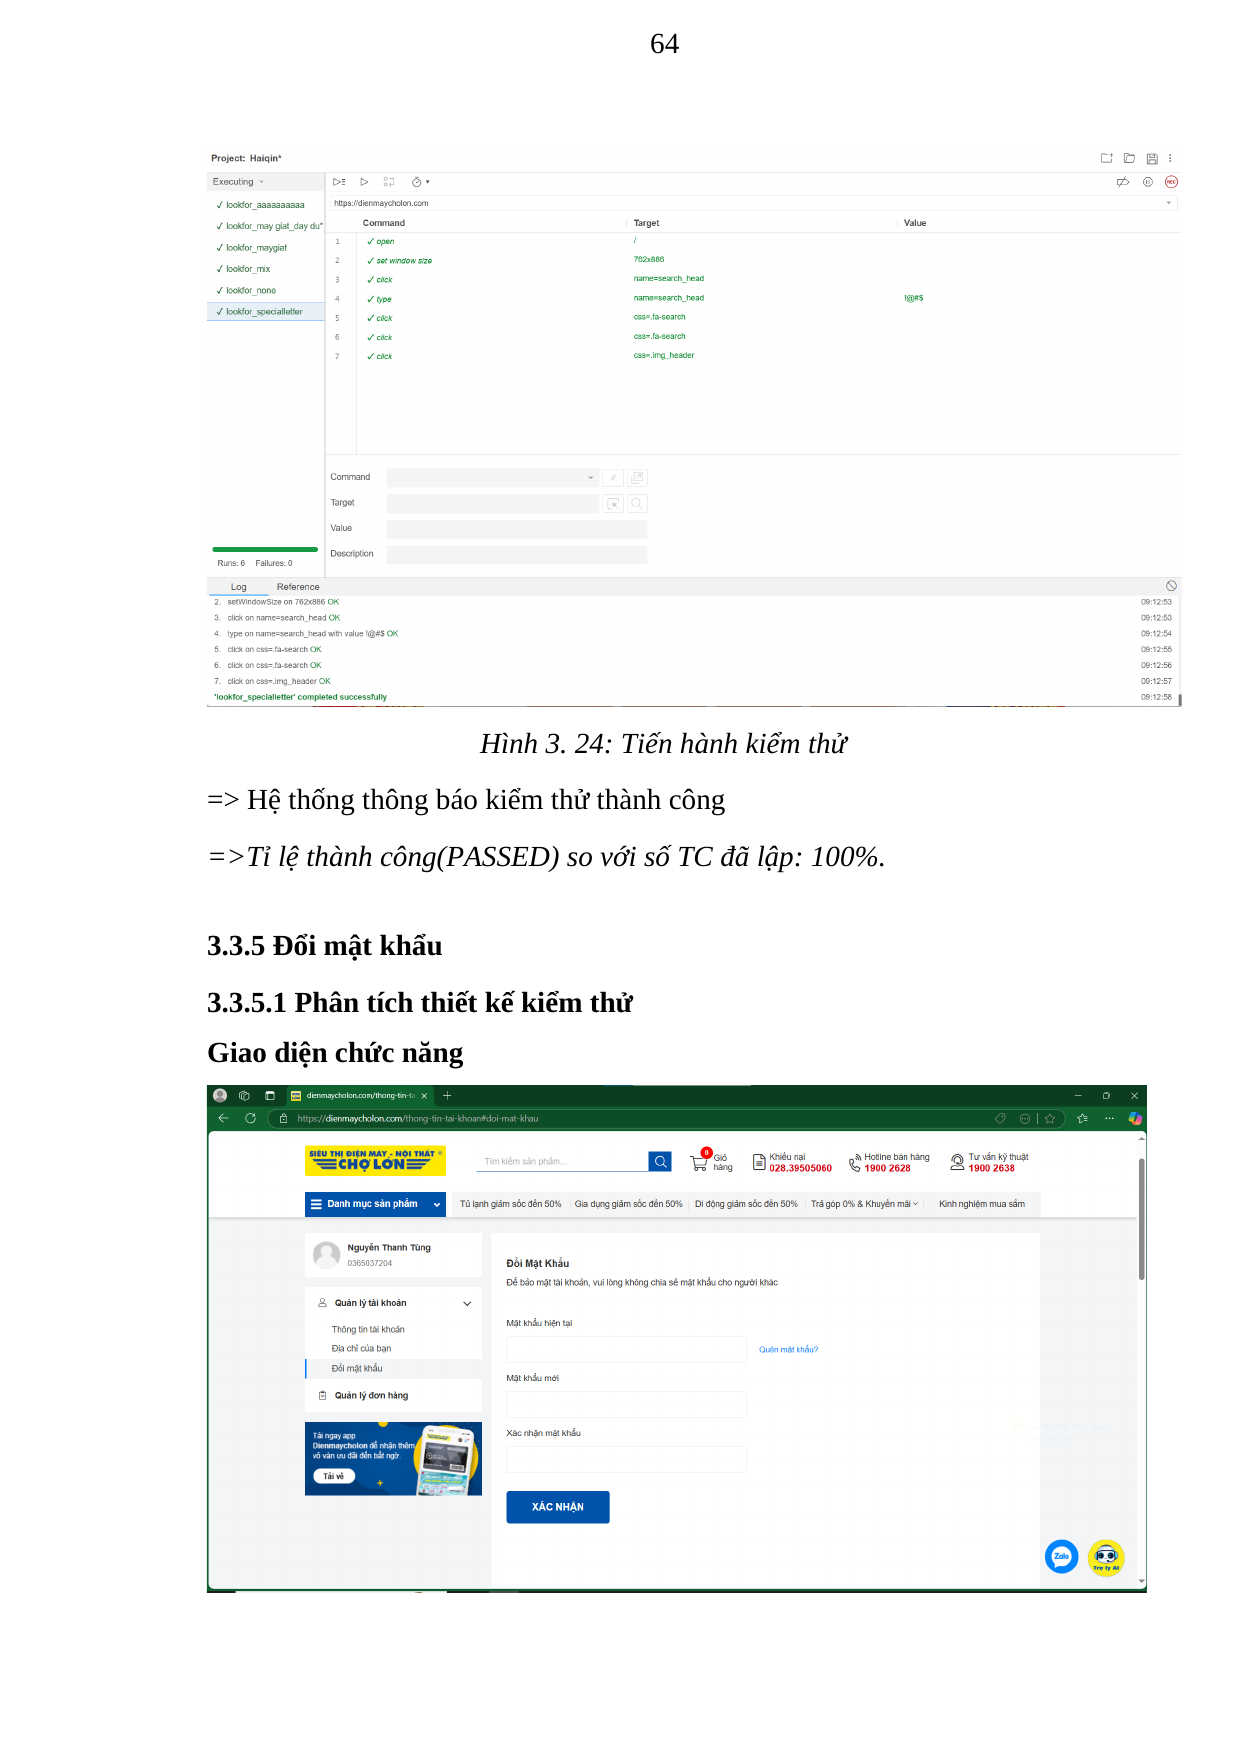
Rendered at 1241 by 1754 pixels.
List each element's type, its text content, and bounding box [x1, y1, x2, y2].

text Giao diện chức năng [207, 1035, 1122, 1068]
subtitle 3.3.5 Đổi mật khẩu [207, 928, 1093, 962]
text 3.3.5.1 Phân tích thiết kế kiểm thử [207, 985, 1122, 1018]
text Hình 3. 24: Tiến hành kiểm thử [207, 726, 1122, 759]
text => Hệ thống thông báo kiểm thử thành công [207, 782, 1122, 816]
picture [206, 1085, 1147, 1593]
text =>Tỉ lệ thành công(PASSED) so với số TC đã lập: 100%. [207, 839, 1122, 872]
picture [206, 147, 1182, 707]
